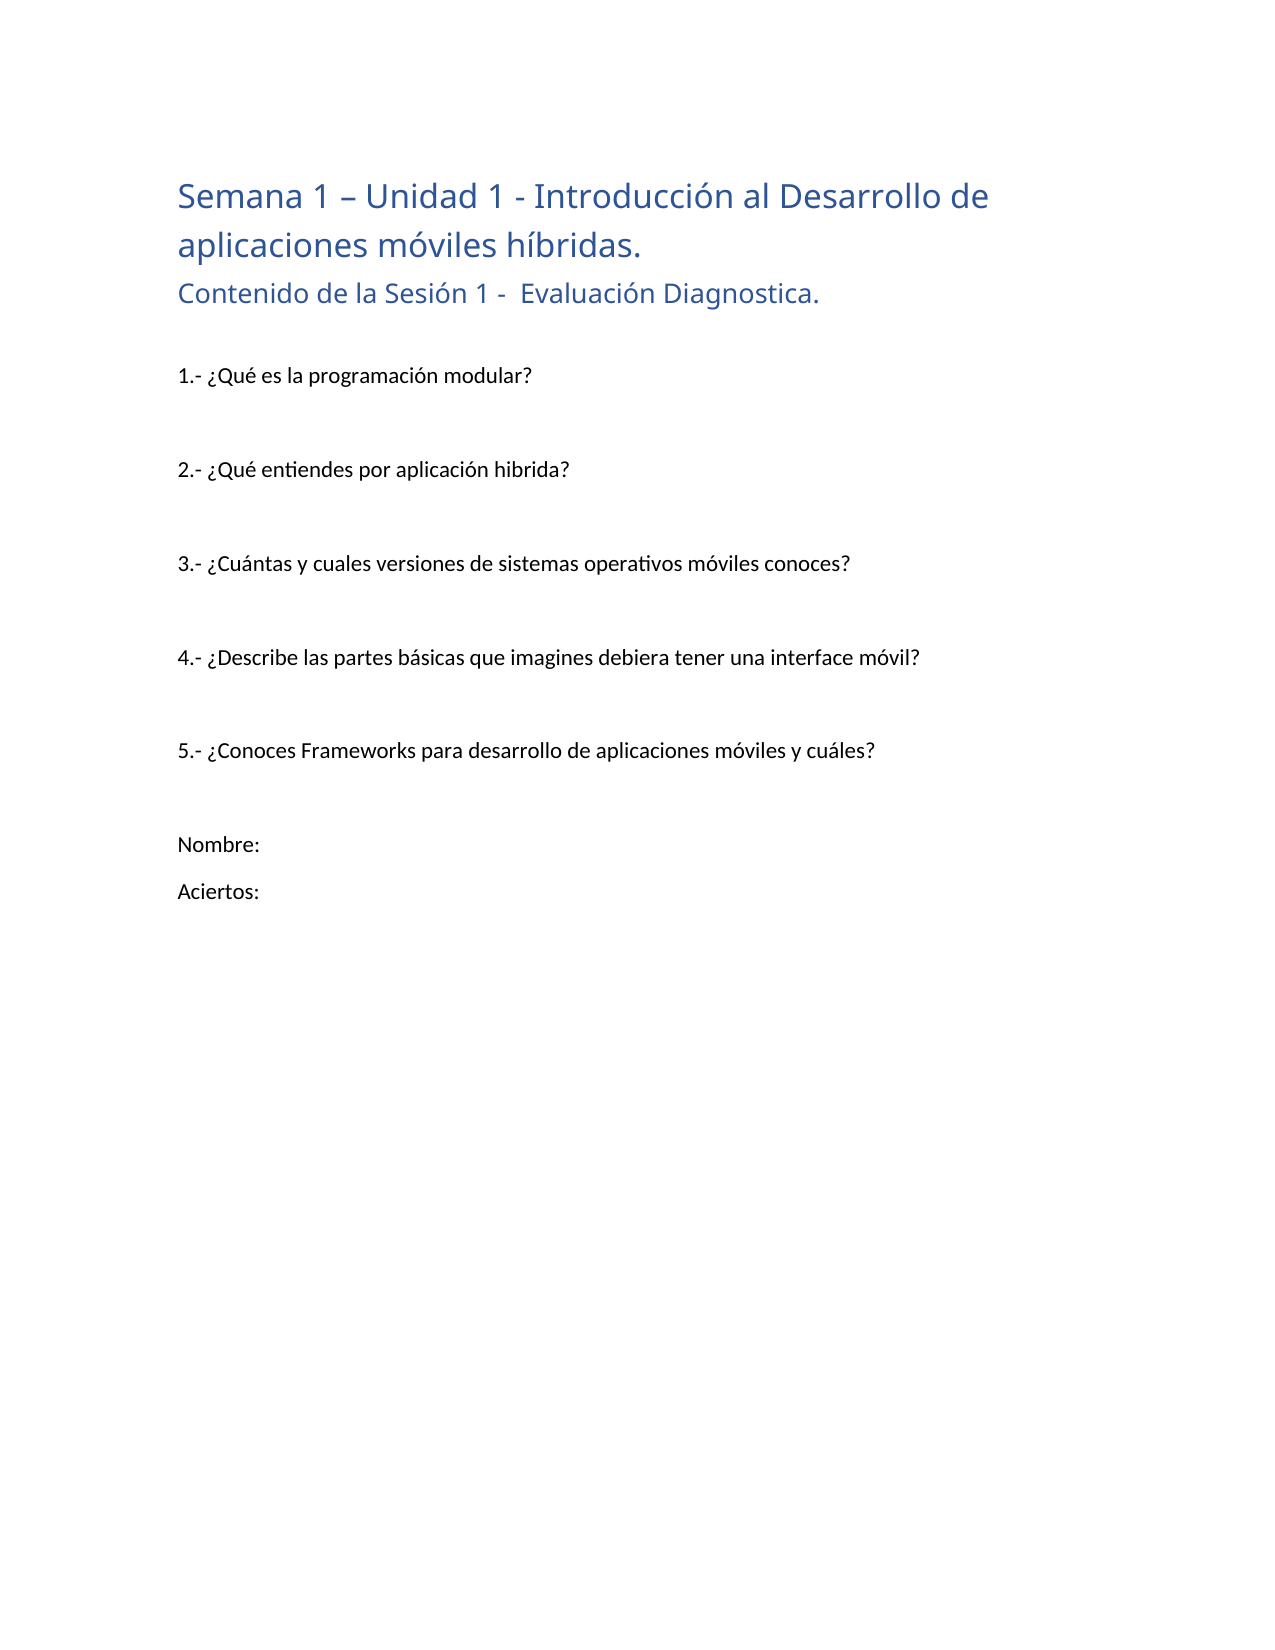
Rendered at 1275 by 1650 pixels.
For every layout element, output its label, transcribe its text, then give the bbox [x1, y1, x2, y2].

subtitle Semana 1 – Unidad 1 - Introducción al Desarrollo de aplicaciones móviles híbridas. [177, 173, 1098, 267]
text 3.- ¿Cuántas y cuales versiones de sistemas operativos móviles conoces? [177, 549, 1098, 577]
subtitle Contenido de la Sesión 1 - Evaluación Diagnostica. [177, 275, 1098, 312]
text Nombre: [177, 830, 1098, 858]
text 4.- ¿Describe las partes básicas que imagines debiera tener una interface móvil? [177, 643, 1098, 671]
text 1.- ¿Qué es la programación modular? [177, 361, 1098, 389]
text 2.- ¿Qué entiendes por aplicación hibrida? [177, 455, 1098, 483]
text Aciertos: [177, 877, 1098, 905]
text 5.- ¿Conoces Frameworks para desarrollo de aplicaciones móviles y cuáles? [177, 736, 1098, 764]
